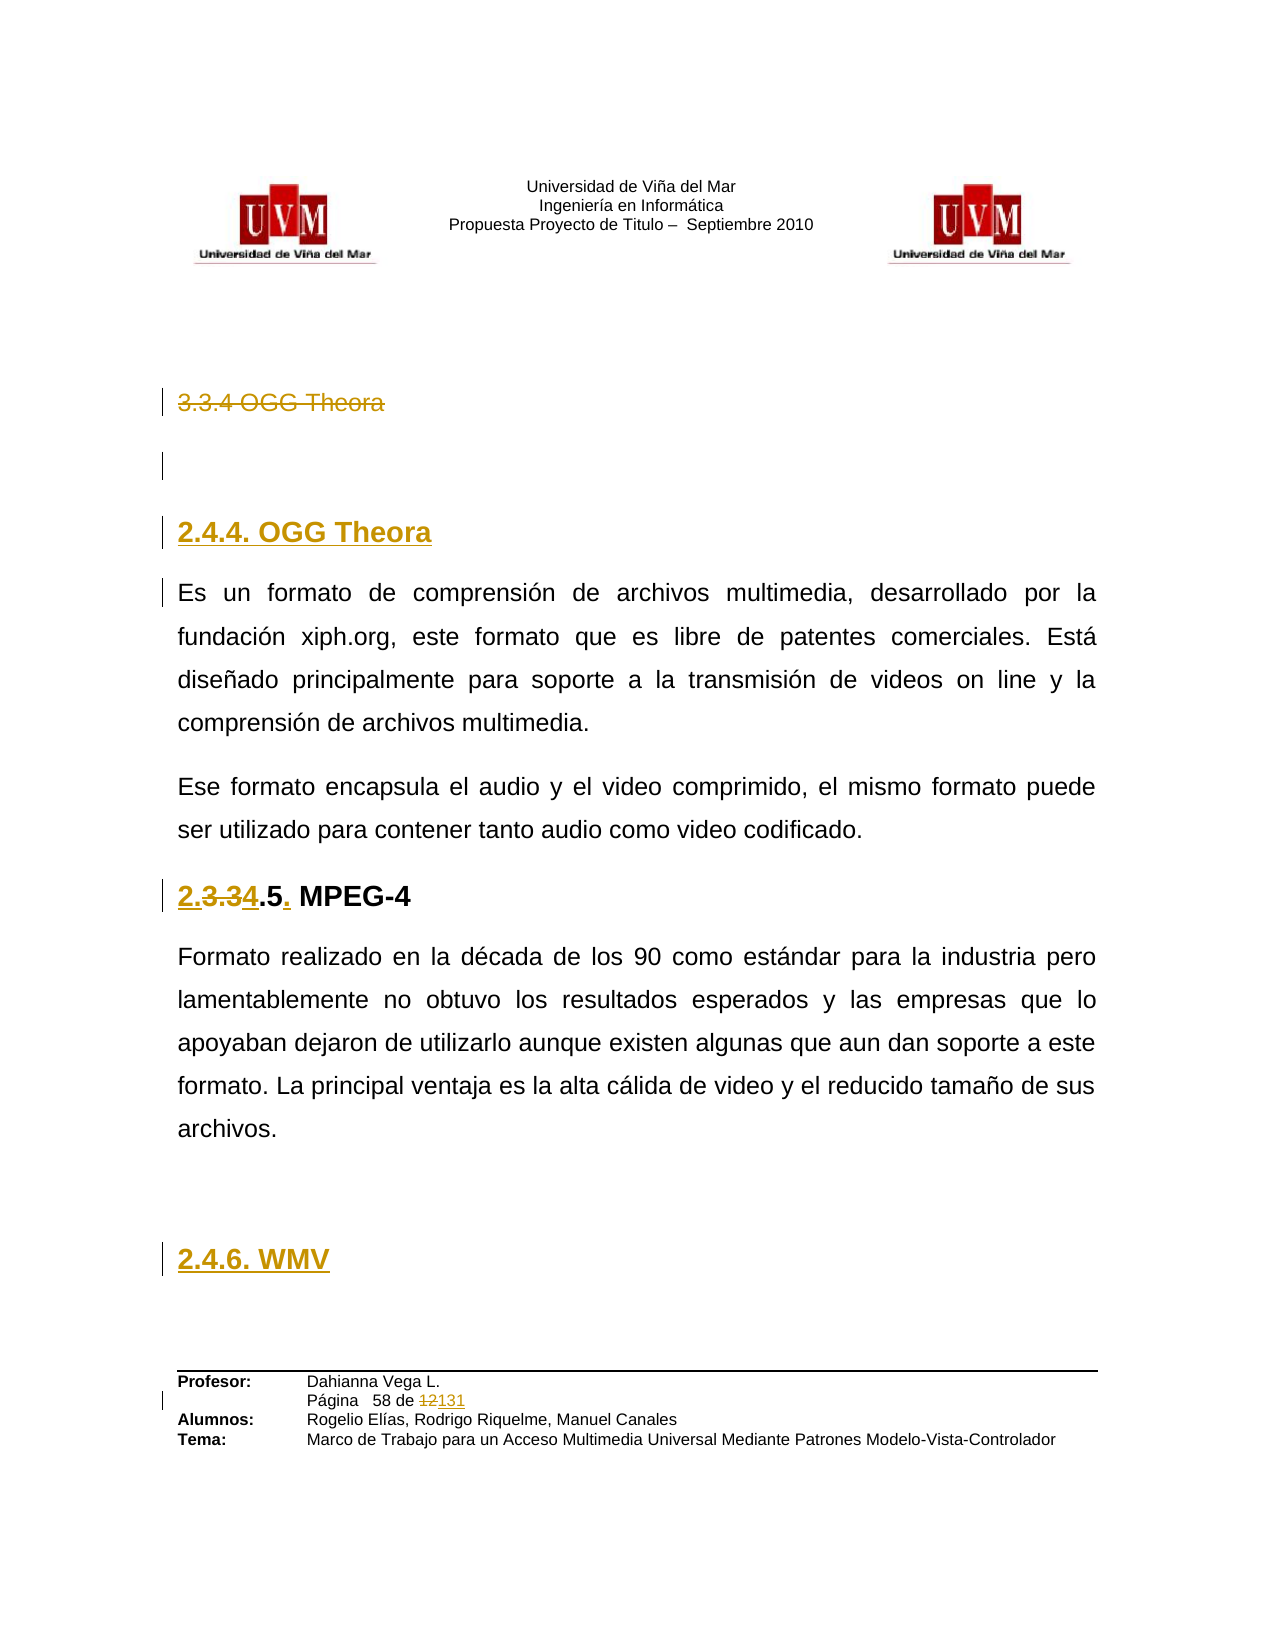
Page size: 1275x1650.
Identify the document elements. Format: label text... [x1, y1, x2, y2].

picture [871, 176, 1084, 267]
text Ese formato encapsula el audio y el video comprimido, el mismo formato puede ser utilizado para contener tanto audio como video codificado. [177, 772, 1098, 843]
text Es un formato de comprensión de archivos multimedia, desarrollado por la fundación xiph.org, este formato que es libre de patentes comerciales. Está diseñado principalmente para soporte a la transmisión de videos on line y la comprensión de archivos multimedia. [177, 578, 1098, 736]
picture [177, 176, 390, 267]
subtitle .5 MPEG-4 [177, 879, 1098, 912]
text Formato realizado en la década de los 90 como estándar para la industria pero lamentablemente no obtuvo los resultados esperados y las empresas que lo apoyaban dejaron de utilizarlo aunque existen algunas que aun dan soporte a este formato. La principal ventaja es la alta cálida de video y el reducido tamaño de sus archivos. [177, 942, 1098, 1143]
